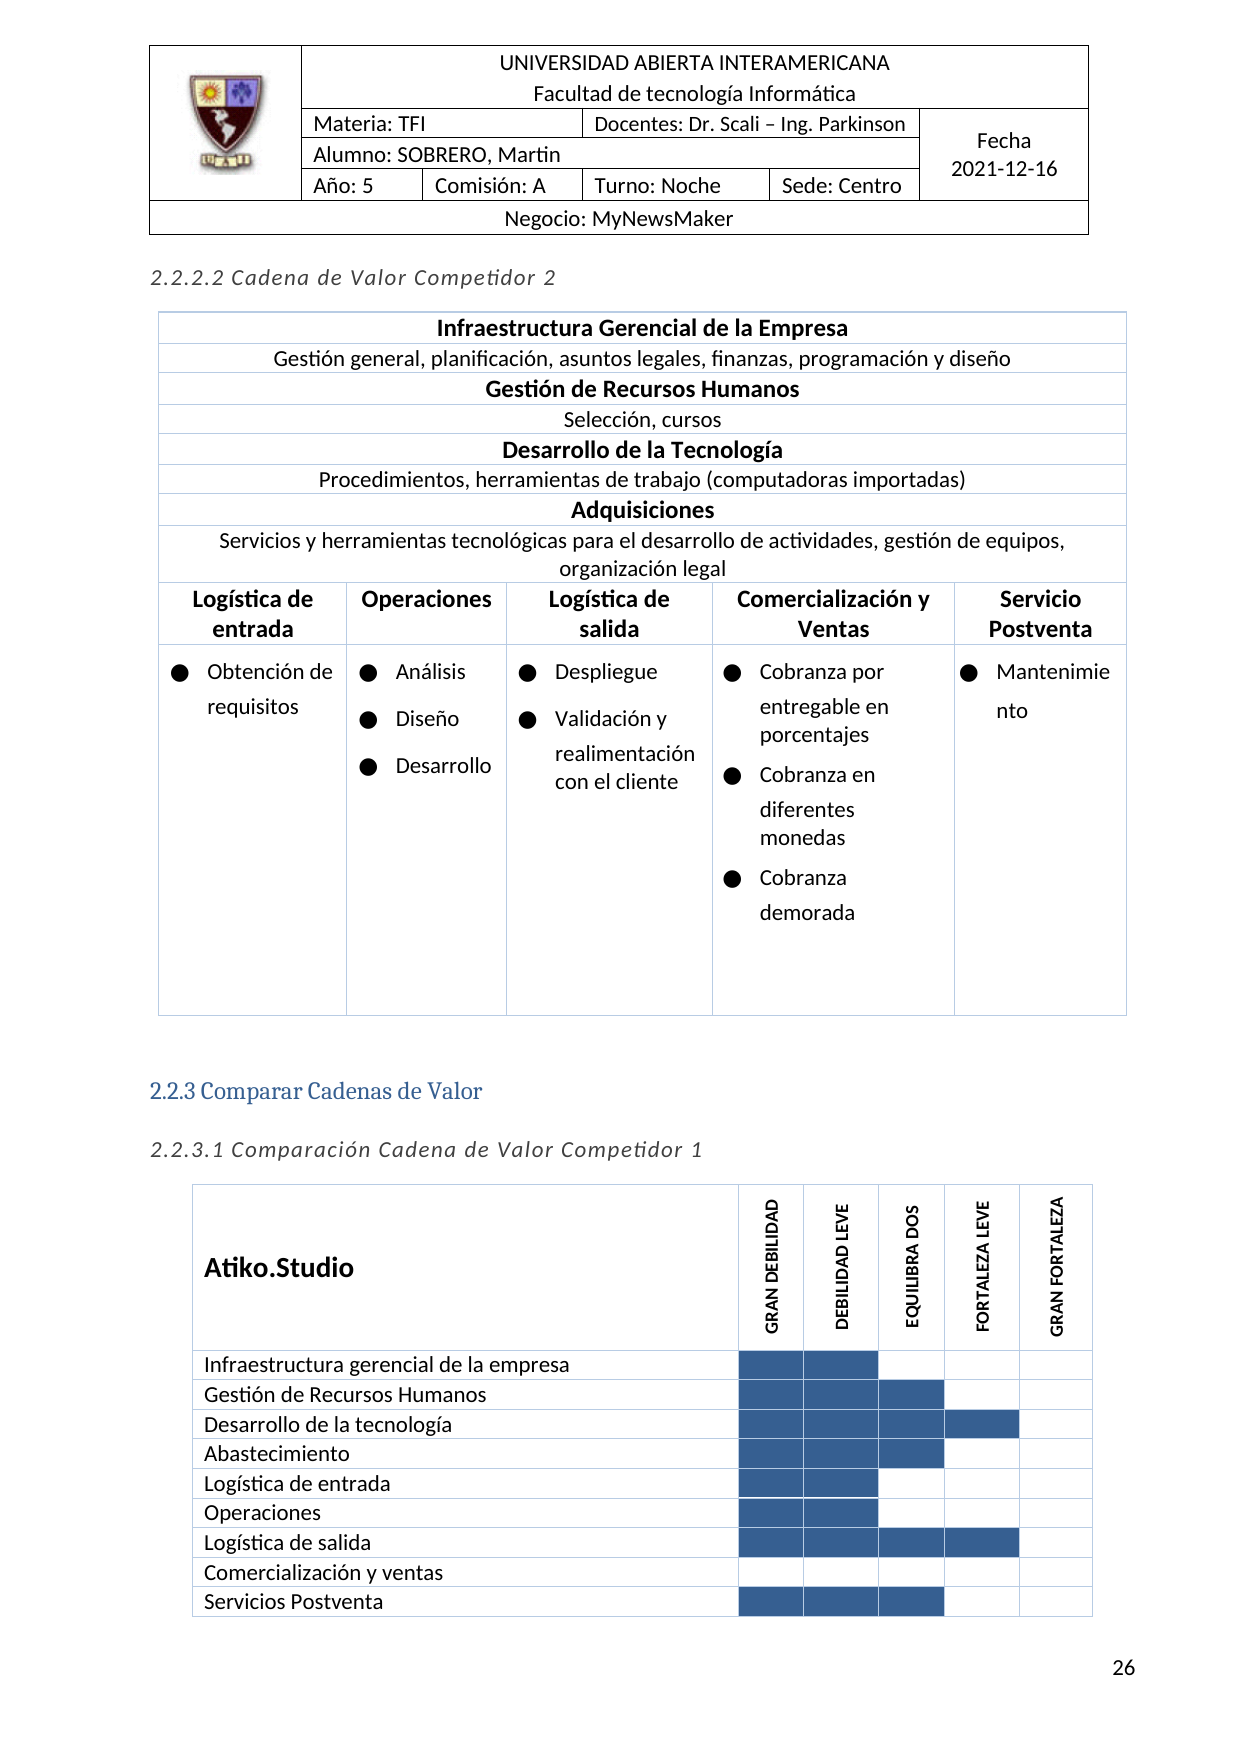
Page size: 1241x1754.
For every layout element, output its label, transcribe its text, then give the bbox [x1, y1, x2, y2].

table_cell [739, 1499, 803, 1527]
table_cell [804, 1410, 878, 1438]
table_cell Mantenimiento [955, 645, 1126, 1014]
table_cell Adquisiciones [159, 494, 1126, 525]
table_cell [879, 1587, 944, 1616]
table_cell [879, 1380, 944, 1409]
table_cell [739, 1439, 803, 1468]
table_cell Abastecimiento [193, 1439, 738, 1468]
table_header GRAN FORTALEZA [1020, 1185, 1092, 1349]
table_cell [945, 1499, 1019, 1527]
table_cell [1020, 1469, 1092, 1497]
table_cell [804, 1439, 878, 1468]
table_cell Obtención de requisitos [159, 645, 346, 1014]
table_cell [879, 1410, 944, 1438]
table_cell [739, 1410, 803, 1438]
table_cell Cobranza por entregable en porcentajes Cobranza en diferentes monedas Cobranza demorada [713, 645, 954, 1014]
table_cell Desarrollo de la tecnología [193, 1410, 738, 1438]
table_cell [945, 1351, 1019, 1379]
table_cell Análisis Diseño Desarrollo [347, 645, 506, 1014]
table_cell [1020, 1410, 1092, 1438]
table_header Infraestructura Gerencial de la Empresa [159, 313, 1126, 343]
table_cell Servicios y herramientas tecnológicas para el desarrollo de actividades, gestión de equipos, organización legal [159, 526, 1126, 582]
table_cell [1020, 1351, 1092, 1379]
table_cell Desarrollo de la Tecnología [159, 434, 1126, 464]
table_cell [804, 1469, 878, 1497]
table_cell Logística de entrada [193, 1469, 738, 1497]
table_cell [945, 1410, 1019, 1438]
table_cell [945, 1528, 1019, 1557]
table_cell [1020, 1380, 1092, 1409]
table_cell [879, 1469, 944, 1497]
table_cell [879, 1439, 944, 1468]
table_cell [739, 1351, 803, 1379]
table_cell Servicio Postventa [955, 583, 1126, 644]
table_cell Gestión de Recursos Humanos [193, 1380, 738, 1409]
table_cell Despliegue Validación y realimentación con el cliente [507, 645, 712, 1014]
table_cell [804, 1587, 878, 1616]
table_cell [945, 1469, 1019, 1497]
table_cell [1020, 1499, 1092, 1527]
table_cell Selección, cursos [159, 405, 1126, 433]
picture [175, 67, 276, 180]
table_cell [739, 1469, 803, 1497]
table_cell [804, 1558, 878, 1586]
table_cell Gestión general, planificación, asuntos legales, finanzas, programación y diseño [159, 344, 1126, 372]
table_cell [804, 1380, 878, 1409]
table_cell [879, 1499, 944, 1527]
table_cell [945, 1587, 1019, 1616]
table_cell Comercialización y Ventas [713, 583, 954, 644]
table_cell [1020, 1587, 1092, 1616]
table_cell [804, 1528, 878, 1557]
table_cell [1020, 1558, 1092, 1586]
table_cell [804, 1351, 878, 1379]
table_cell Comercialización y ventas [193, 1558, 738, 1586]
table_cell [804, 1499, 878, 1527]
table_cell [879, 1528, 944, 1557]
table_cell [739, 1528, 803, 1557]
subtitle 2.2.3 Comparar Cadenas de Valor [150, 1077, 1135, 1106]
table_header Atiko.Studio [193, 1185, 738, 1349]
table_cell [739, 1380, 803, 1409]
table_cell Logística de salida [193, 1528, 738, 1557]
table_cell Servicios Postventa [193, 1587, 738, 1616]
subtitle 2.2.2.2 Cadena de Valor Competidor 2 [150, 263, 1135, 291]
table_cell Gestión de Recursos Humanos [159, 373, 1126, 404]
table_cell Operaciones [193, 1499, 738, 1527]
table_header FORTALEZA LEVE [945, 1185, 1019, 1349]
table_cell [945, 1439, 1019, 1468]
table_cell [1020, 1528, 1092, 1557]
table_cell Operaciones [347, 583, 506, 644]
table_cell [879, 1351, 944, 1379]
table_cell [739, 1587, 803, 1616]
table_cell Logística de salida [507, 583, 712, 644]
table_cell Logística de entrada [159, 583, 346, 644]
subtitle 2.2.3.1 Comparación Cadena de Valor Competidor 1 [150, 1135, 1135, 1163]
table_header DEBILIDAD LEVE [804, 1185, 878, 1349]
table_cell [1020, 1439, 1092, 1468]
table_cell [739, 1558, 803, 1586]
table_header EQUILIBRA DOS [879, 1185, 944, 1349]
table_cell [945, 1380, 1019, 1409]
table_cell Infraestructura gerencial de la empresa [193, 1351, 738, 1379]
table_cell Procedimientos, herramientas de trabajo (computadoras importadas) [159, 465, 1126, 493]
table_cell [945, 1558, 1019, 1586]
table_cell [879, 1558, 944, 1586]
table_header GRAN DEBILIDAD [739, 1185, 803, 1349]
